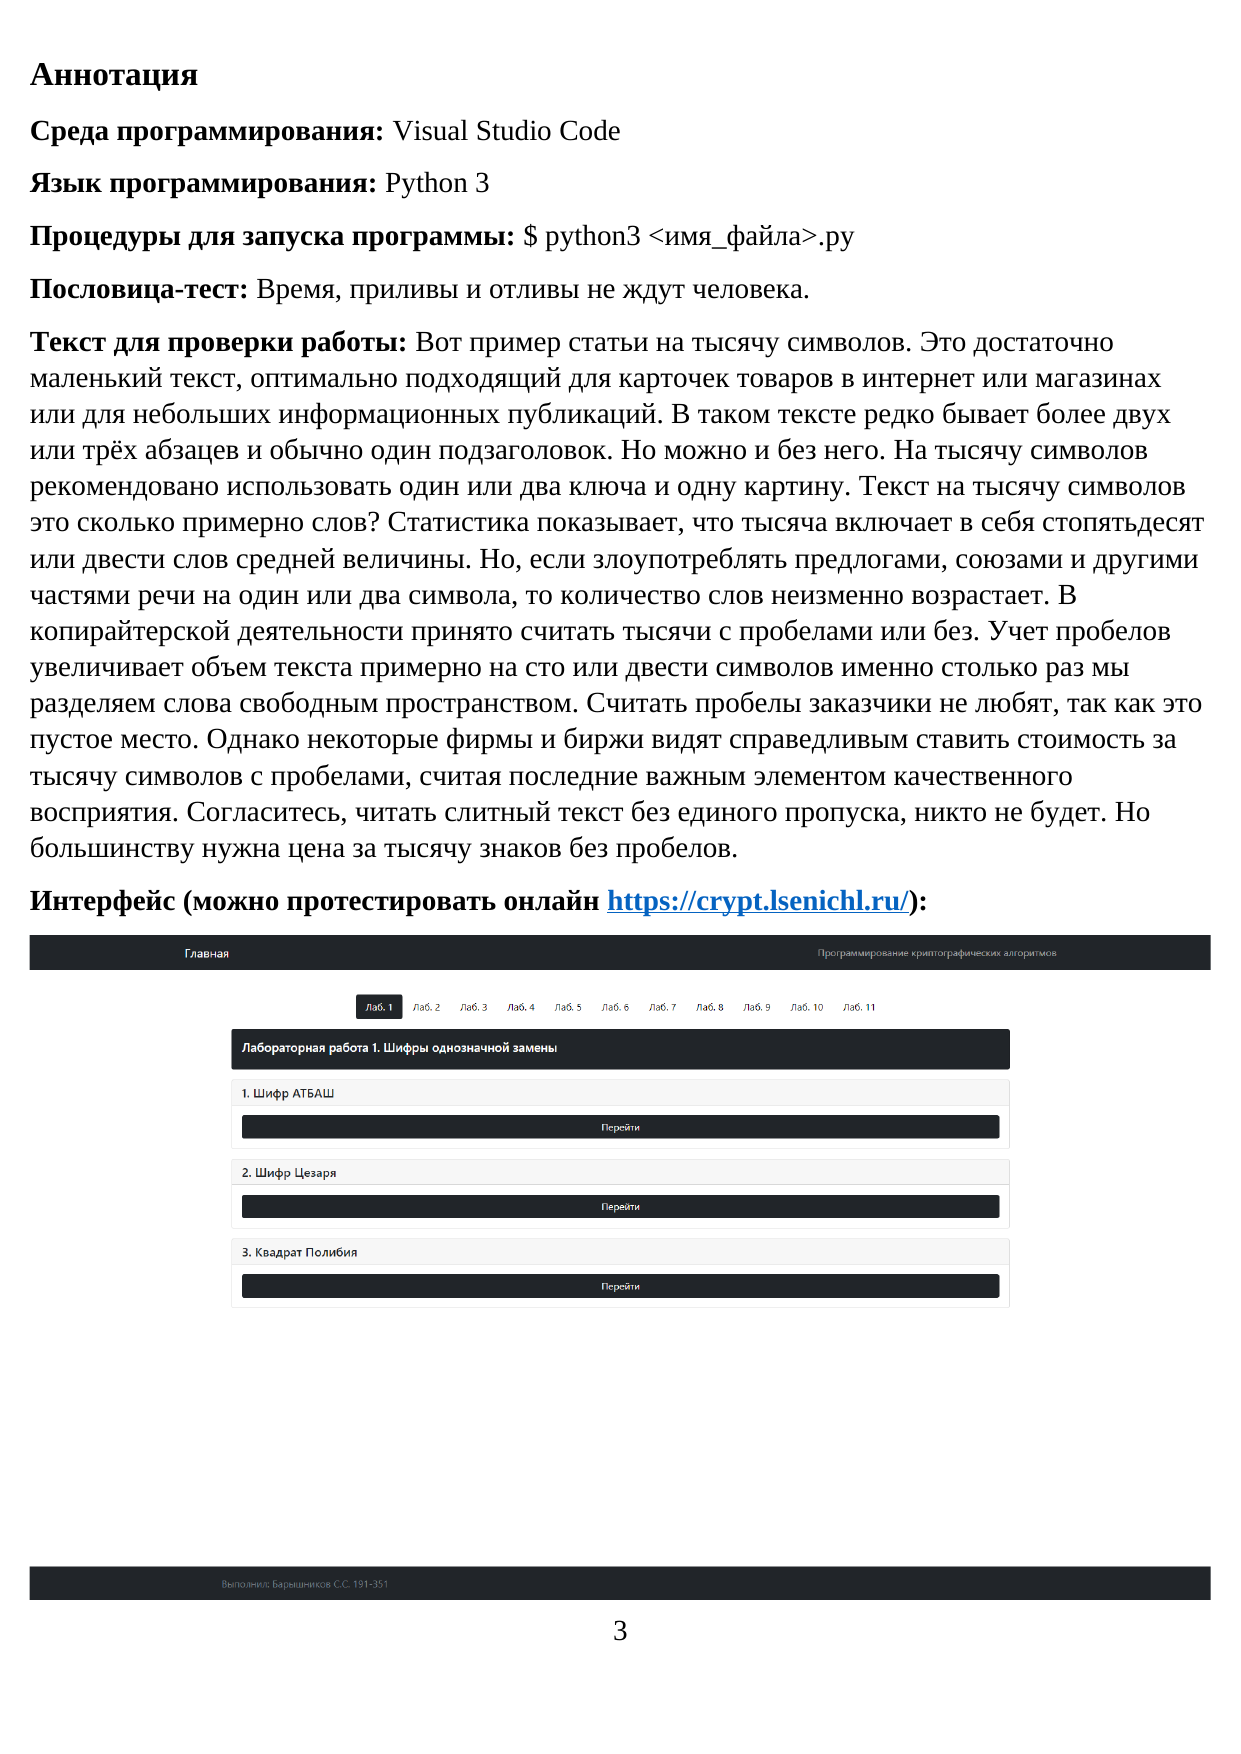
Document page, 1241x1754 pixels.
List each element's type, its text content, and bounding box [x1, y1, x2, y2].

text Интерфейс (можно протестировать онлайн https://crypt.lsenichl.ru/): [29, 883, 1211, 916]
text Текст для проверки работы: Вот пример статьи на тысячу символов. Это достаточно маленький текст, оптимально подходящий для карточек товаров в интернет или магазинах или для небольших информационных публикаций. В таком тексте редко бывает более двух или трёх абзацев и обычно один подзаголовок. Но можно и без него. На тысячу символов рекомендовано использовать один или два ключа и одну картину. Текст на тысячу символов это сколько примерно слов? Статистика показывает, что тысяча включает в себя стопятьдесят или двести слов средней величины. Но, если злоупотреблять предлогами, союзами и другими частями речи на один или два символа, то количество слов неизменно возрастает. В копирайтерской деятельности принято считать тысячи с пробелами или без. Учет пробелов увеличивает объем текста примерно на сто или двести символов именно столько раз мы разделяем слова свободным пространством. Считать пробелы заказчики не любят, так как это пустое место. Однако некоторые фирмы и биржи видят справедливым ставить стоимость за тысячу символов с пробелами, считая последние важным элементом качественного восприятия. Согласитесь, читать слитный текст без единого пропуска, никто не будет. Но большинству нужна цена за тысячу знаков без пробелов. [29, 324, 1211, 863]
text Процедуры для запуска программы: $ python3 <имя_файла>.py [29, 218, 1211, 252]
subtitle Аннотация [29, 54, 1211, 93]
picture [29, 935, 1211, 1600]
text Пословица-тест: Время, приливы и отливы не ждут человека. [29, 271, 1211, 304]
text Язык программирования: Python 3 [29, 165, 1211, 199]
text Среда программирования: Visual Studio Code [29, 113, 1211, 146]
